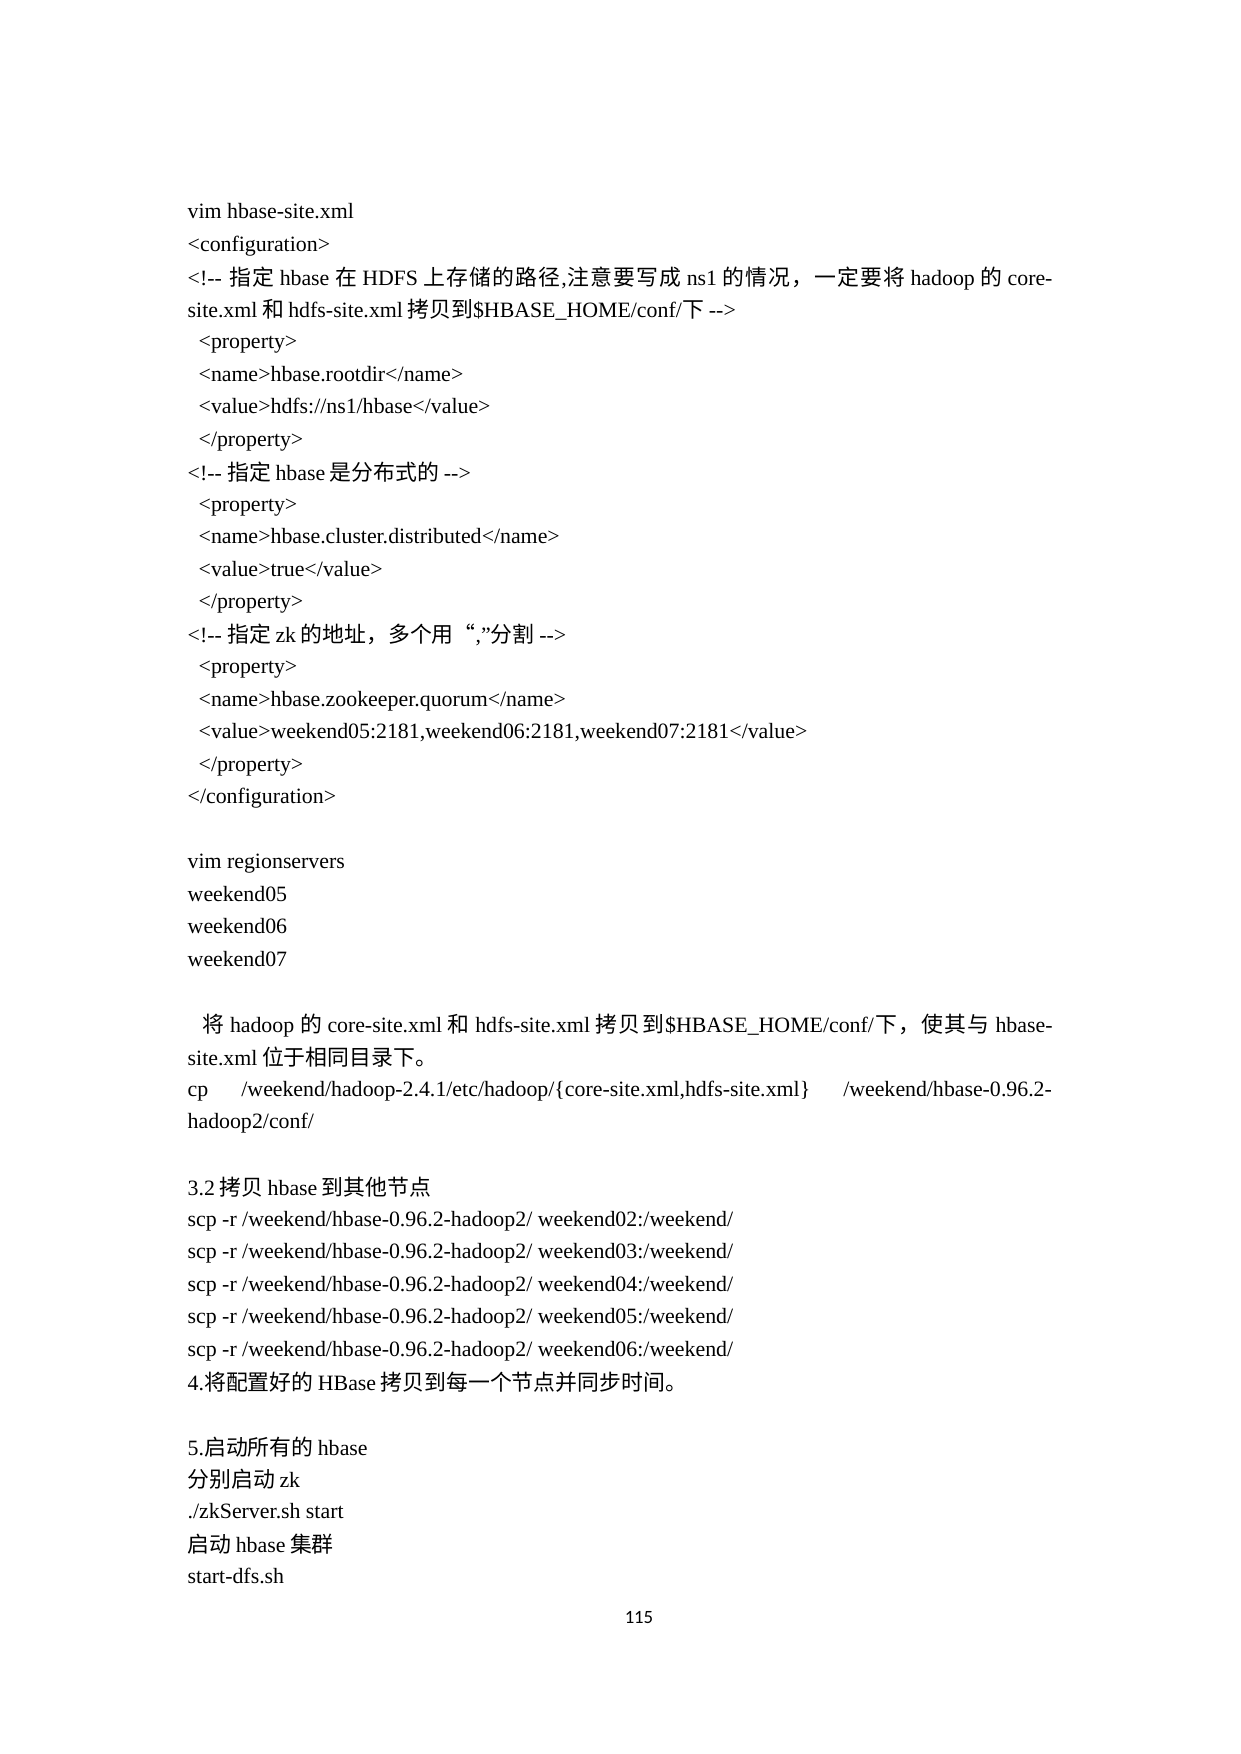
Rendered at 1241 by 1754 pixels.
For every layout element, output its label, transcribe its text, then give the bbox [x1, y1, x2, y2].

text <!-- 指定hbase在HDFS上存储的路径,注意要写成ns1的情况，一定要将hadoop的core-site.xml和hdfs-site.xml拷贝到$HBASE_HOME/conf/下 --> [187, 259, 1053, 324]
text </property> [187, 584, 1053, 617]
text <configuration> [187, 227, 1053, 259]
text <value>true</value> [187, 552, 1053, 584]
text 启动hbase集群 [187, 1527, 1053, 1559]
text <name>hbase.cluster.distributed</name> [187, 519, 1053, 552]
text <name>hbase.zookeeper.quorum</name> [187, 682, 1053, 714]
text </property> [187, 422, 1053, 454]
text 5.启动所有的hbase [187, 1429, 1053, 1462]
text scp -r /weekend/hbase-0.96.2-hadoop2/ weekend05:/weekend/ [187, 1299, 1053, 1332]
text <value>weekend05:2181,weekend06:2181,weekend07:2181</value> [187, 714, 1053, 747]
text vim regionservers [187, 844, 1053, 877]
text <property> [187, 324, 1053, 357]
text </configuration> [187, 779, 1053, 812]
text start-dfs.sh [187, 1559, 1053, 1592]
text ./zkServer.sh start [187, 1494, 1053, 1527]
text <!-- 指定hbase是分布式的 --> [187, 454, 1053, 487]
text weekend07 [187, 942, 1053, 974]
text <value>hdfs://ns1/hbase</value> [187, 389, 1053, 422]
text </property> [187, 747, 1053, 779]
text scp -r /weekend/hbase-0.96.2-hadoop2/ weekend04:/weekend/ [187, 1267, 1053, 1299]
text weekend06 [187, 909, 1053, 942]
text weekend05 [187, 877, 1053, 909]
text <property> [187, 487, 1053, 519]
text 4.将配置好的HBase拷贝到每一个节点并同步时间。 [187, 1364, 1053, 1397]
text 分别启动zk [187, 1462, 1053, 1494]
text vim hbase-site.xml [187, 194, 1053, 227]
text cp /weekend/hadoop-2.4.1/etc/hadoop/{core-site.xml,hdfs-site.xml} /weekend/hbase-0.96.2-hadoop2/conf/ [187, 1072, 1053, 1137]
text <name>hbase.rootdir</name> [187, 357, 1053, 389]
text <!-- 指定zk的地址，多个用“,”分割 --> [187, 617, 1053, 649]
text scp -r /weekend/hbase-0.96.2-hadoop2/ weekend03:/weekend/ [187, 1234, 1053, 1267]
text <property> [187, 649, 1053, 682]
text 3.2拷贝hbase到其他节点 [187, 1169, 1053, 1202]
text 将hadoop的core-site.xml和hdfs-site.xml拷贝到$HBASE_HOME/conf/下，使其与hbase-site.xml位于相同目录下。 [187, 1007, 1053, 1072]
text scp -r /weekend/hbase-0.96.2-hadoop2/ weekend02:/weekend/ [187, 1202, 1053, 1234]
text scp -r /weekend/hbase-0.96.2-hadoop2/ weekend06:/weekend/ [187, 1332, 1053, 1364]
